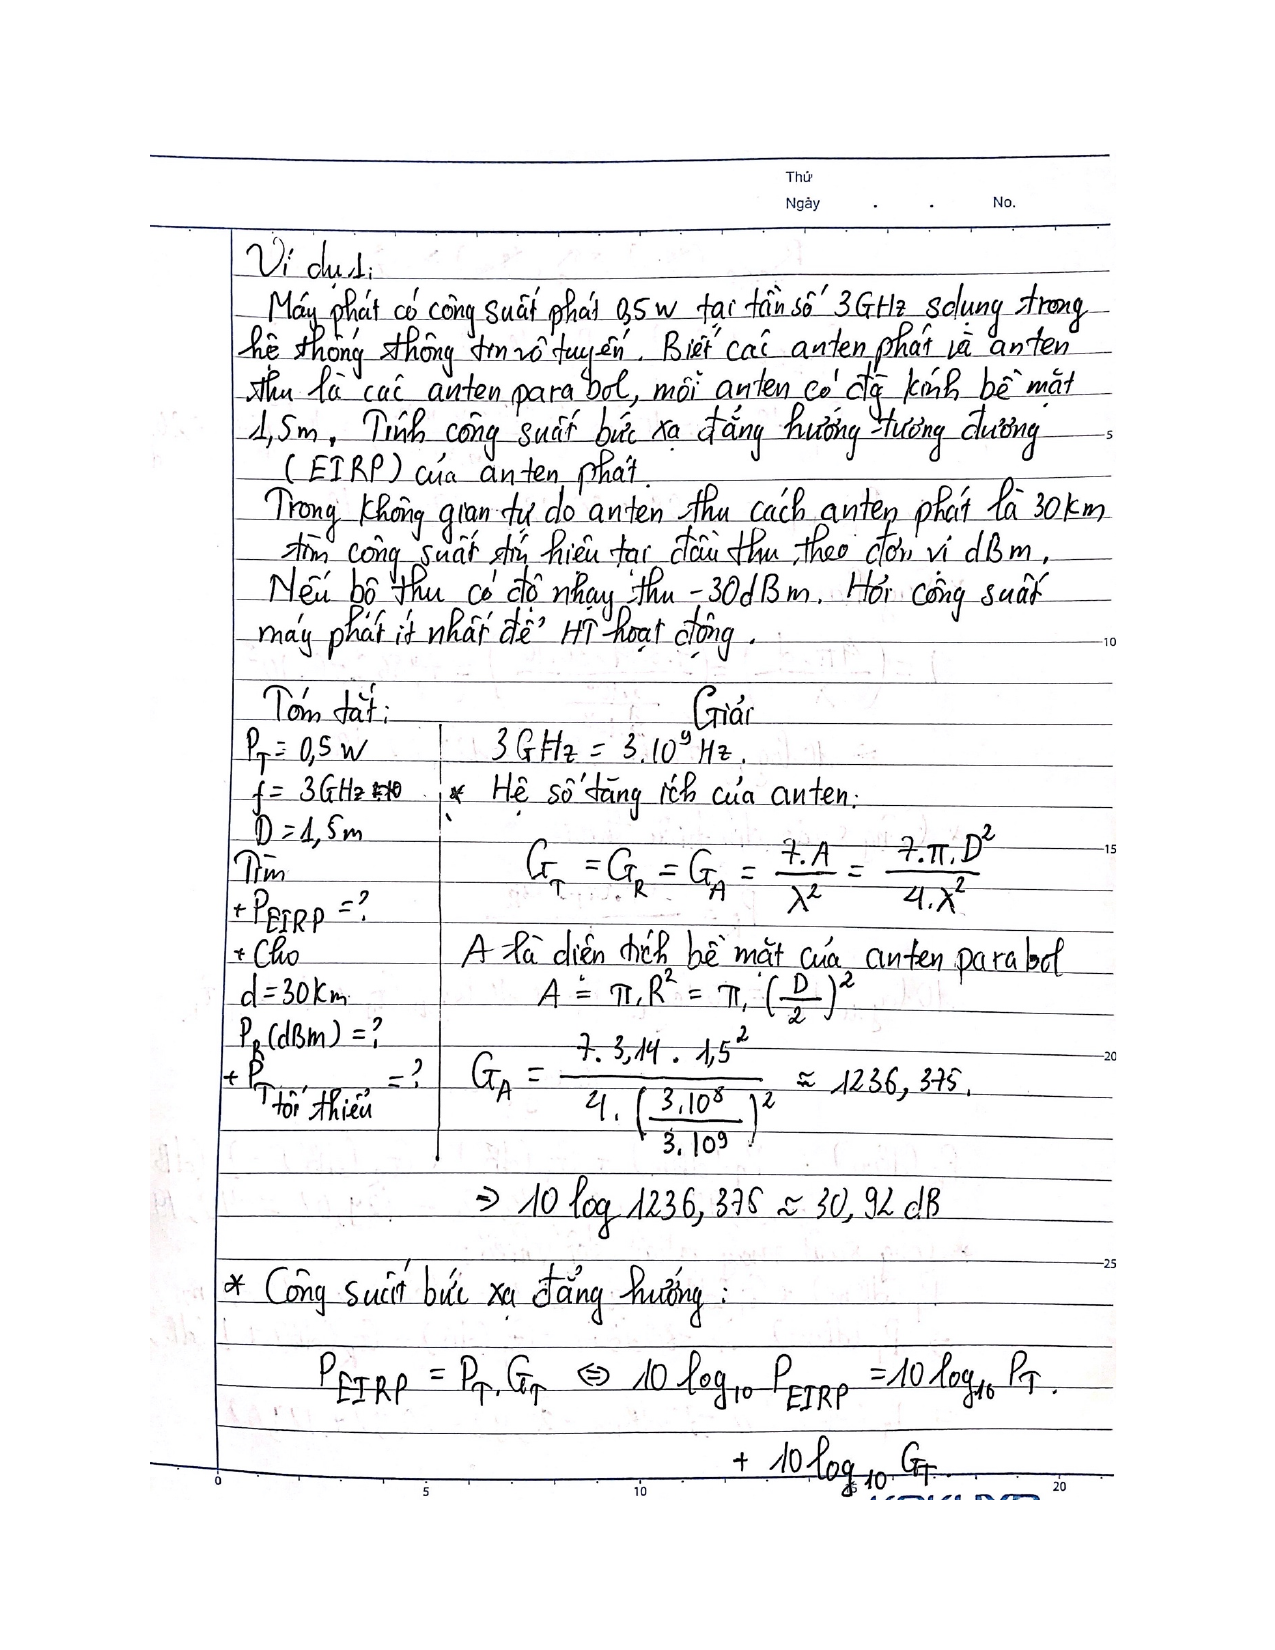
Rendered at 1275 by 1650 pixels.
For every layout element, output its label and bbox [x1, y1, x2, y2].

picture [150, 150, 1117, 1500]
